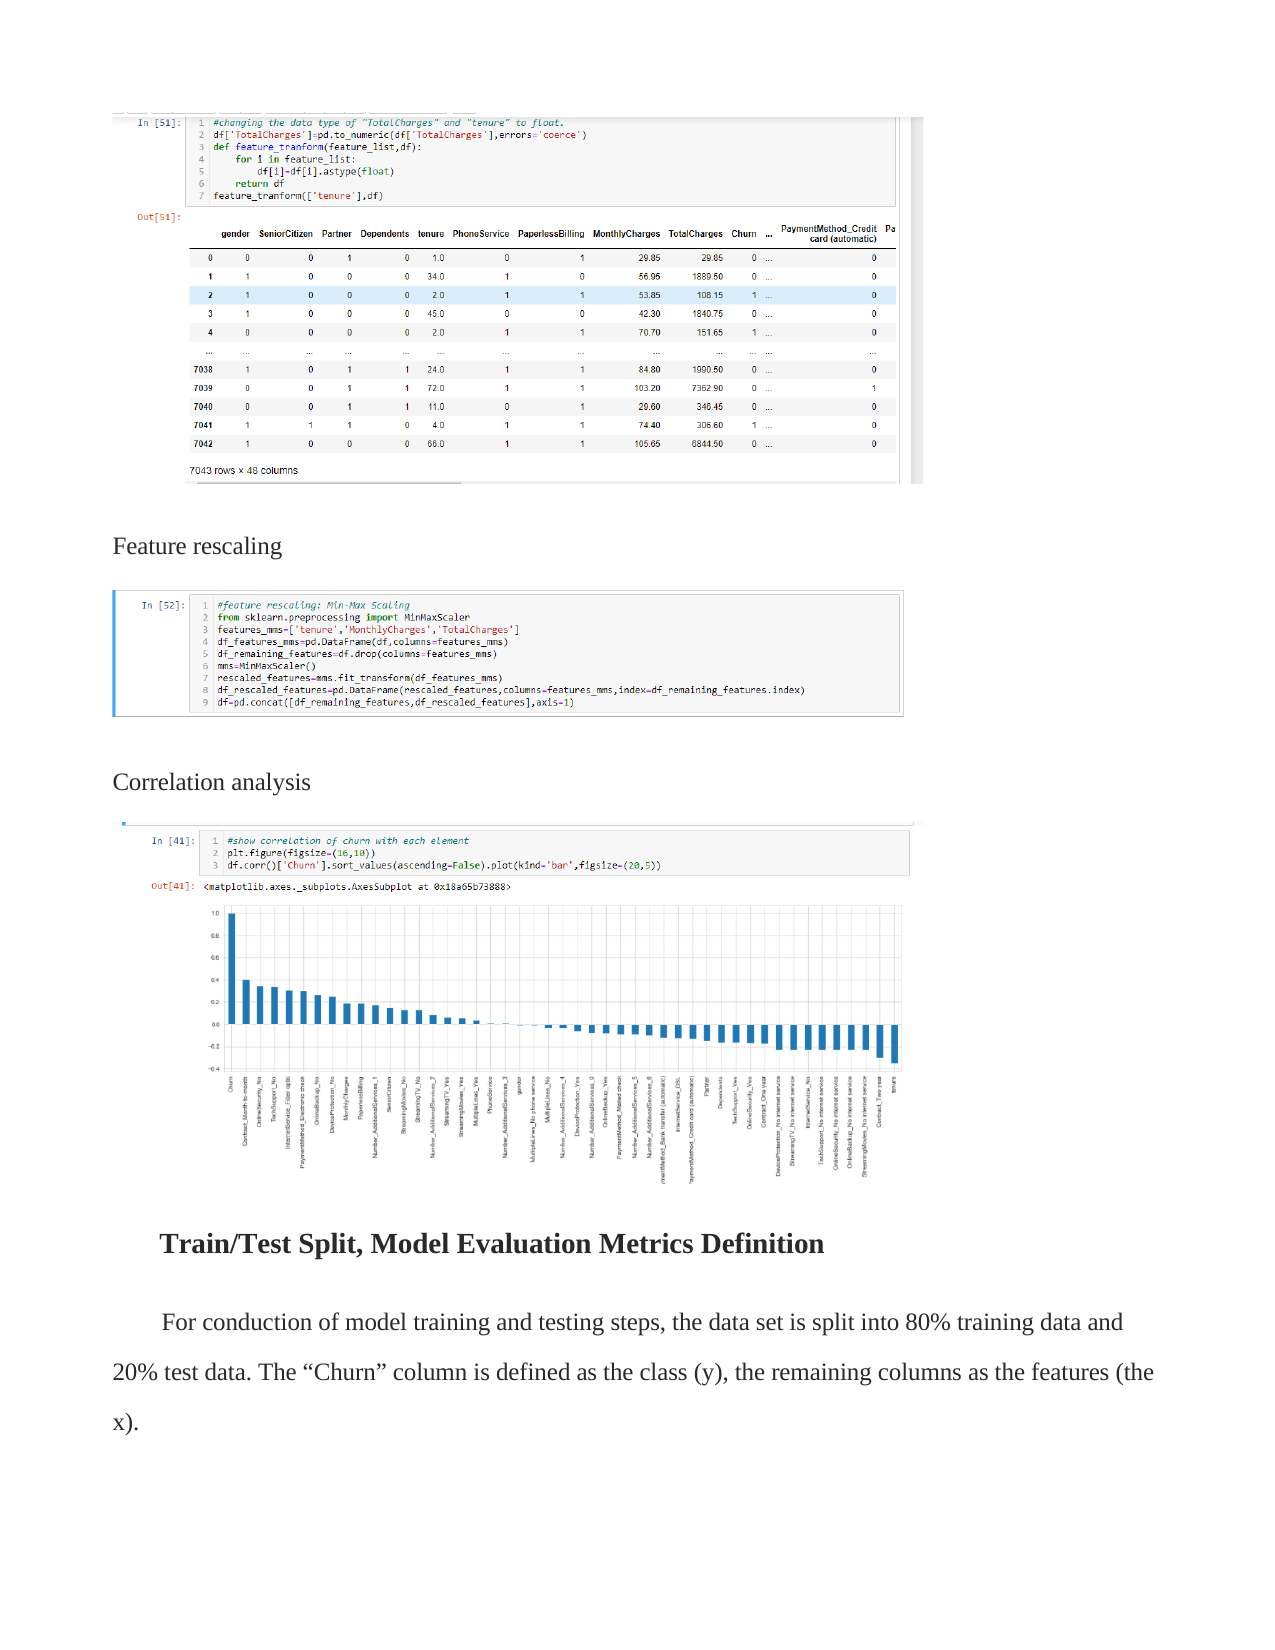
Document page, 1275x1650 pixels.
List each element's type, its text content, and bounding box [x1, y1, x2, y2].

picture [112, 586, 911, 720]
text Feature rescaling [112, 510, 1163, 560]
text Correlation analysis [112, 746, 1163, 796]
text For conduction of model training and testing steps, the data set is split into 80% training data and 20% test data. The “Churn” column is defined as the class (y), the remaining columns as the features (the x). [112, 1286, 1163, 1436]
picture [112, 822, 924, 1184]
picture [112, 112, 924, 484]
text Train/Test Split, Model Evaluation Metrics Definition [159, 1209, 1163, 1259]
